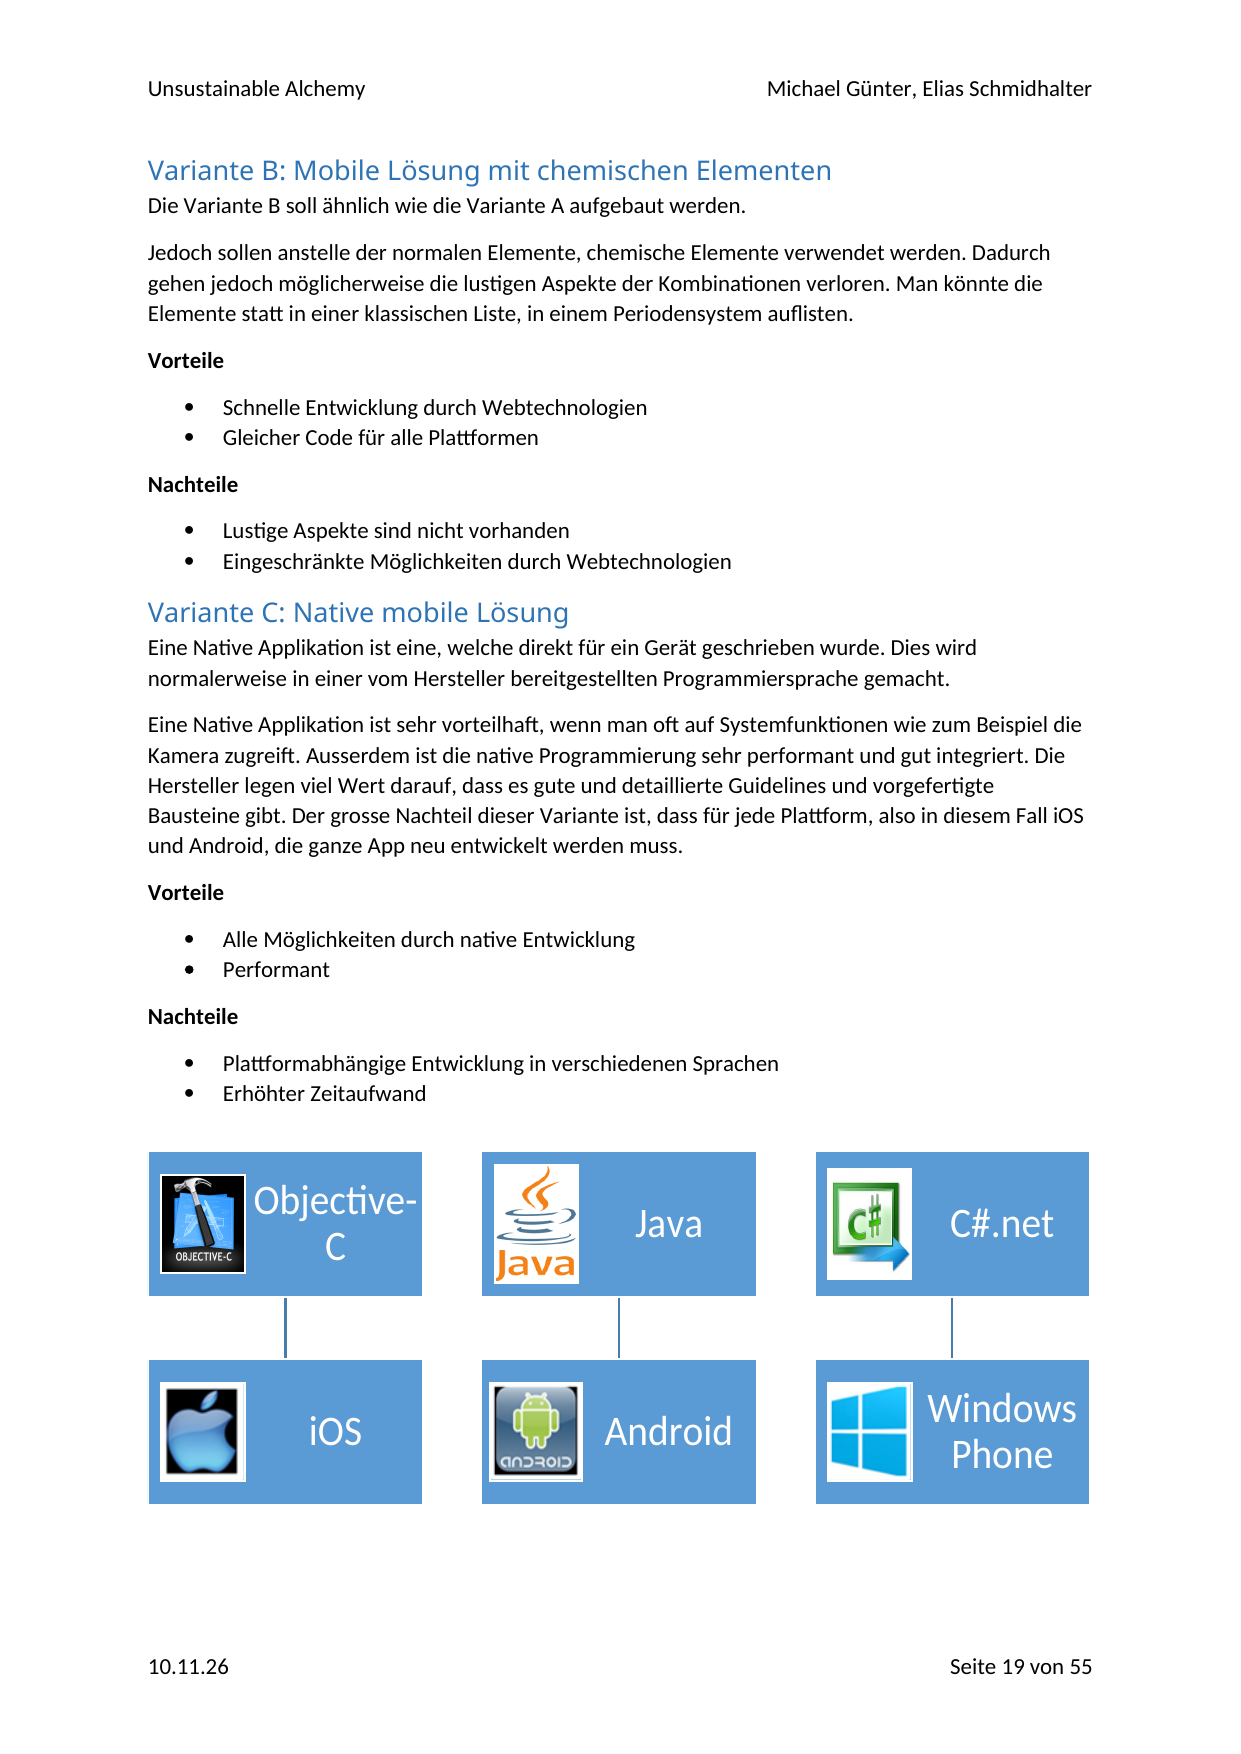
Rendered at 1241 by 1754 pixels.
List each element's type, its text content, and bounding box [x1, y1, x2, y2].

text Nachteile [148, 1002, 1093, 1030]
picture [829, 1170, 910, 1278]
picture [491, 1384, 581, 1480]
text Die Variante B soll ähnlich wie die Variante A aufgebaut werden. [148, 192, 1093, 219]
list Lustige Aspekte sind nicht vorhanden [185, 517, 1093, 544]
list Erhöhter Zeitaufwand [185, 1079, 1093, 1107]
list Eingeschränkte Möglichkeiten durch Webtechnologien [185, 547, 1093, 575]
subtitle Variante C: Native mobile Lösung [148, 594, 1093, 631]
picture [162, 1176, 244, 1272]
list Plattformabhängige Entwicklung in verschiedenen Sprachen [185, 1049, 1093, 1077]
list Performant [185, 955, 1093, 983]
picture [162, 1384, 244, 1480]
picture [496, 1166, 576, 1281]
list Gleicher Code für alle Plattformen [185, 423, 1093, 451]
text Nachteile [148, 470, 1093, 498]
text Vorteile [148, 878, 1093, 906]
text Eine Native Applikation ist sehr vorteilhaft, wenn man oft auf Systemfunktionen wie zum Beispiel die Kamera zugreift. Ausserdem ist die native Programmierung sehr performant und gut integriert. Die Hersteller legen viel Wert darauf, dass es gute und detaillierte Guidelines und vorgefertigte Bausteine gibt. Der grosse Nachteil dieser Variante ist, dass für jede Plattform, also in diesem Fall iOS und Android, die ganze App neu entwickelt werden muss. [148, 711, 1093, 859]
list Schnelle Entwicklung durch Webtechnologien [185, 393, 1093, 421]
text Eine Native Applikation ist eine, welche direkt für ein Gerät geschrieben wurde. Dies wird normalerweise in einer vom Hersteller bereitgestellten Programmiersprache gemacht. [148, 633, 1093, 692]
list Alle Möglichkeiten durch native Entwicklung [185, 925, 1093, 953]
text Vorteile [148, 346, 1093, 374]
subtitle Variante B: Mobile Lösung mit chemischen Elementen [148, 152, 1093, 189]
picture [829, 1384, 911, 1480]
text Jedoch sollen anstelle der normalen Elemente, chemische Elemente verwendet werden. Dadurch gehen jedoch möglicherweise die lustigen Aspekte der Kombinationen verloren. Man könnte die Elemente statt in einer klassischen Liste, in einem Periodensystem auflisten. [148, 238, 1093, 327]
